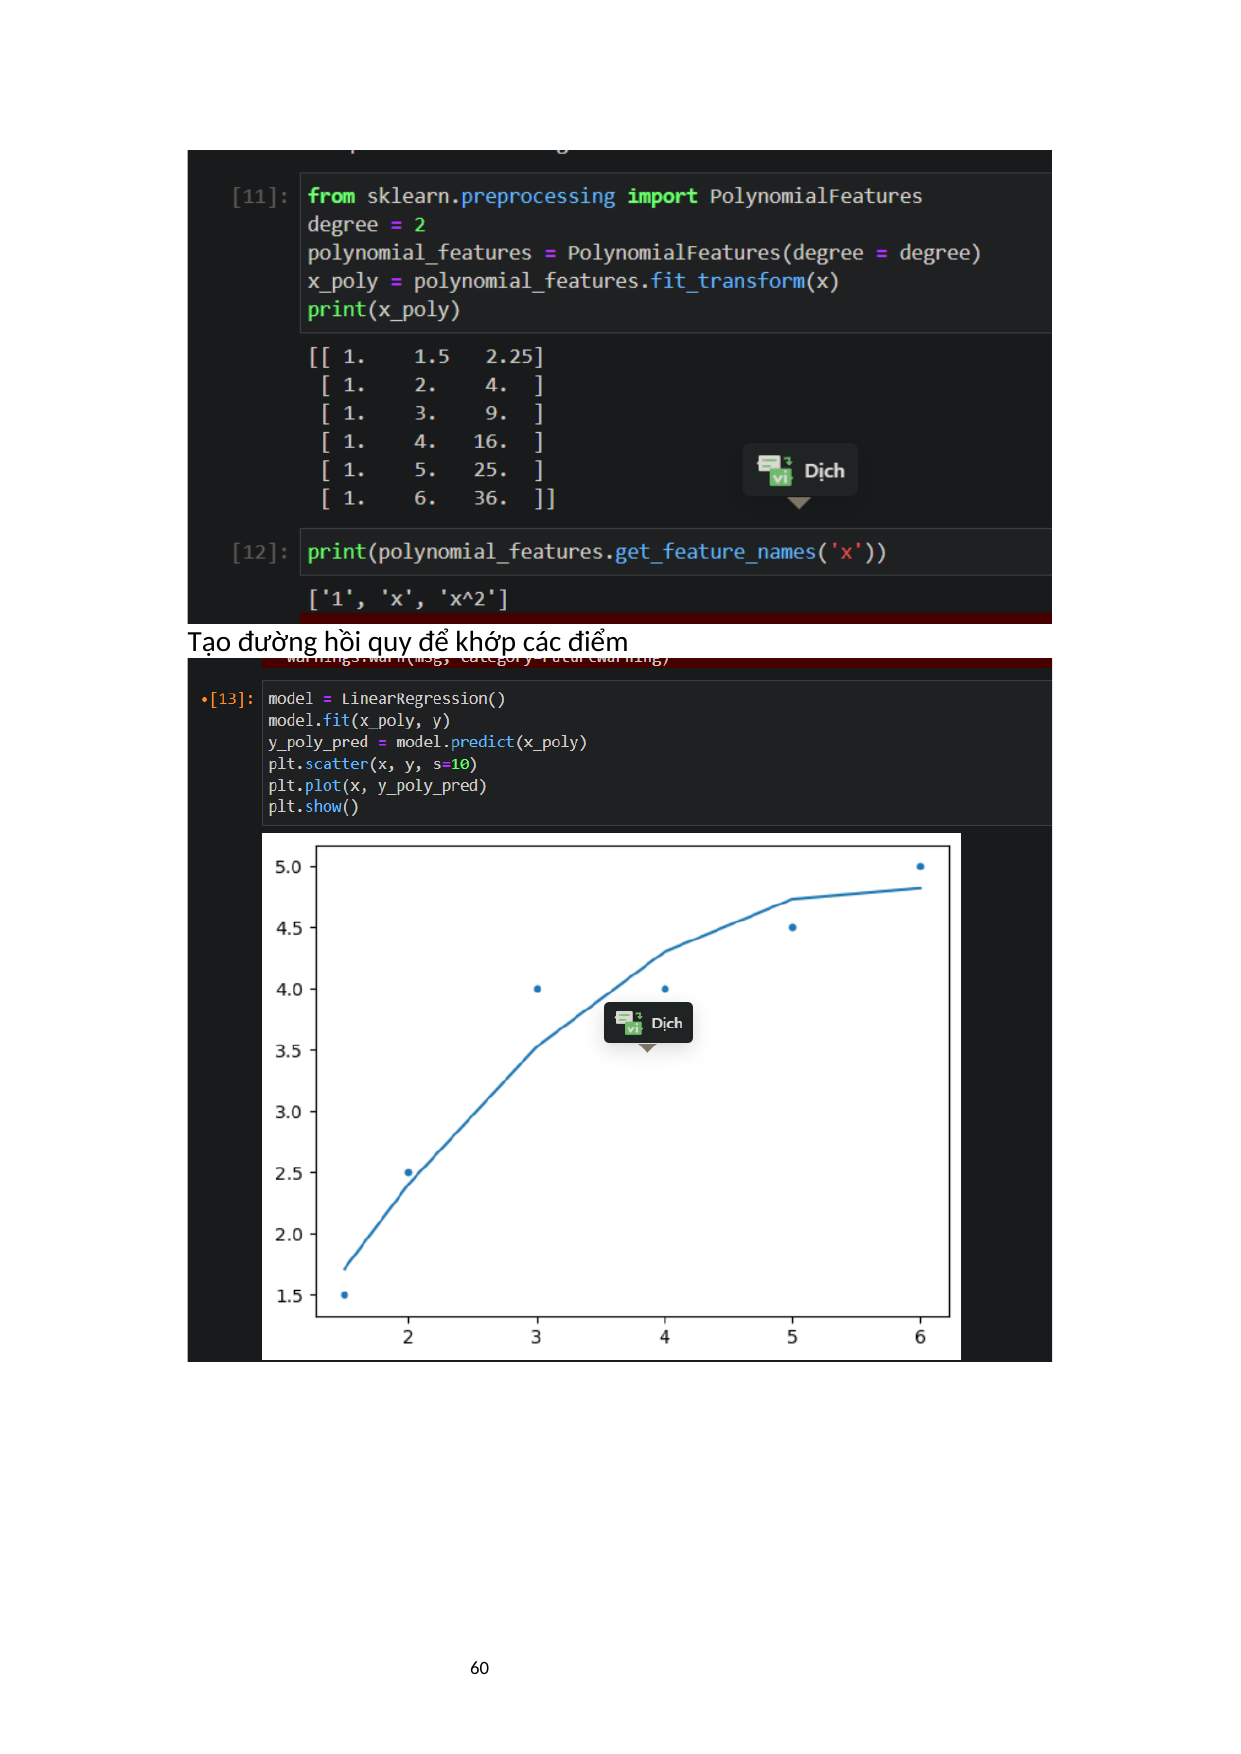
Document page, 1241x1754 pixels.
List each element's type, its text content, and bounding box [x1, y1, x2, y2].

picture [187, 150, 1052, 624]
picture [187, 658, 1053, 1362]
list Tạo đường hồi quy để khớp các điểm [187, 623, 1053, 658]
